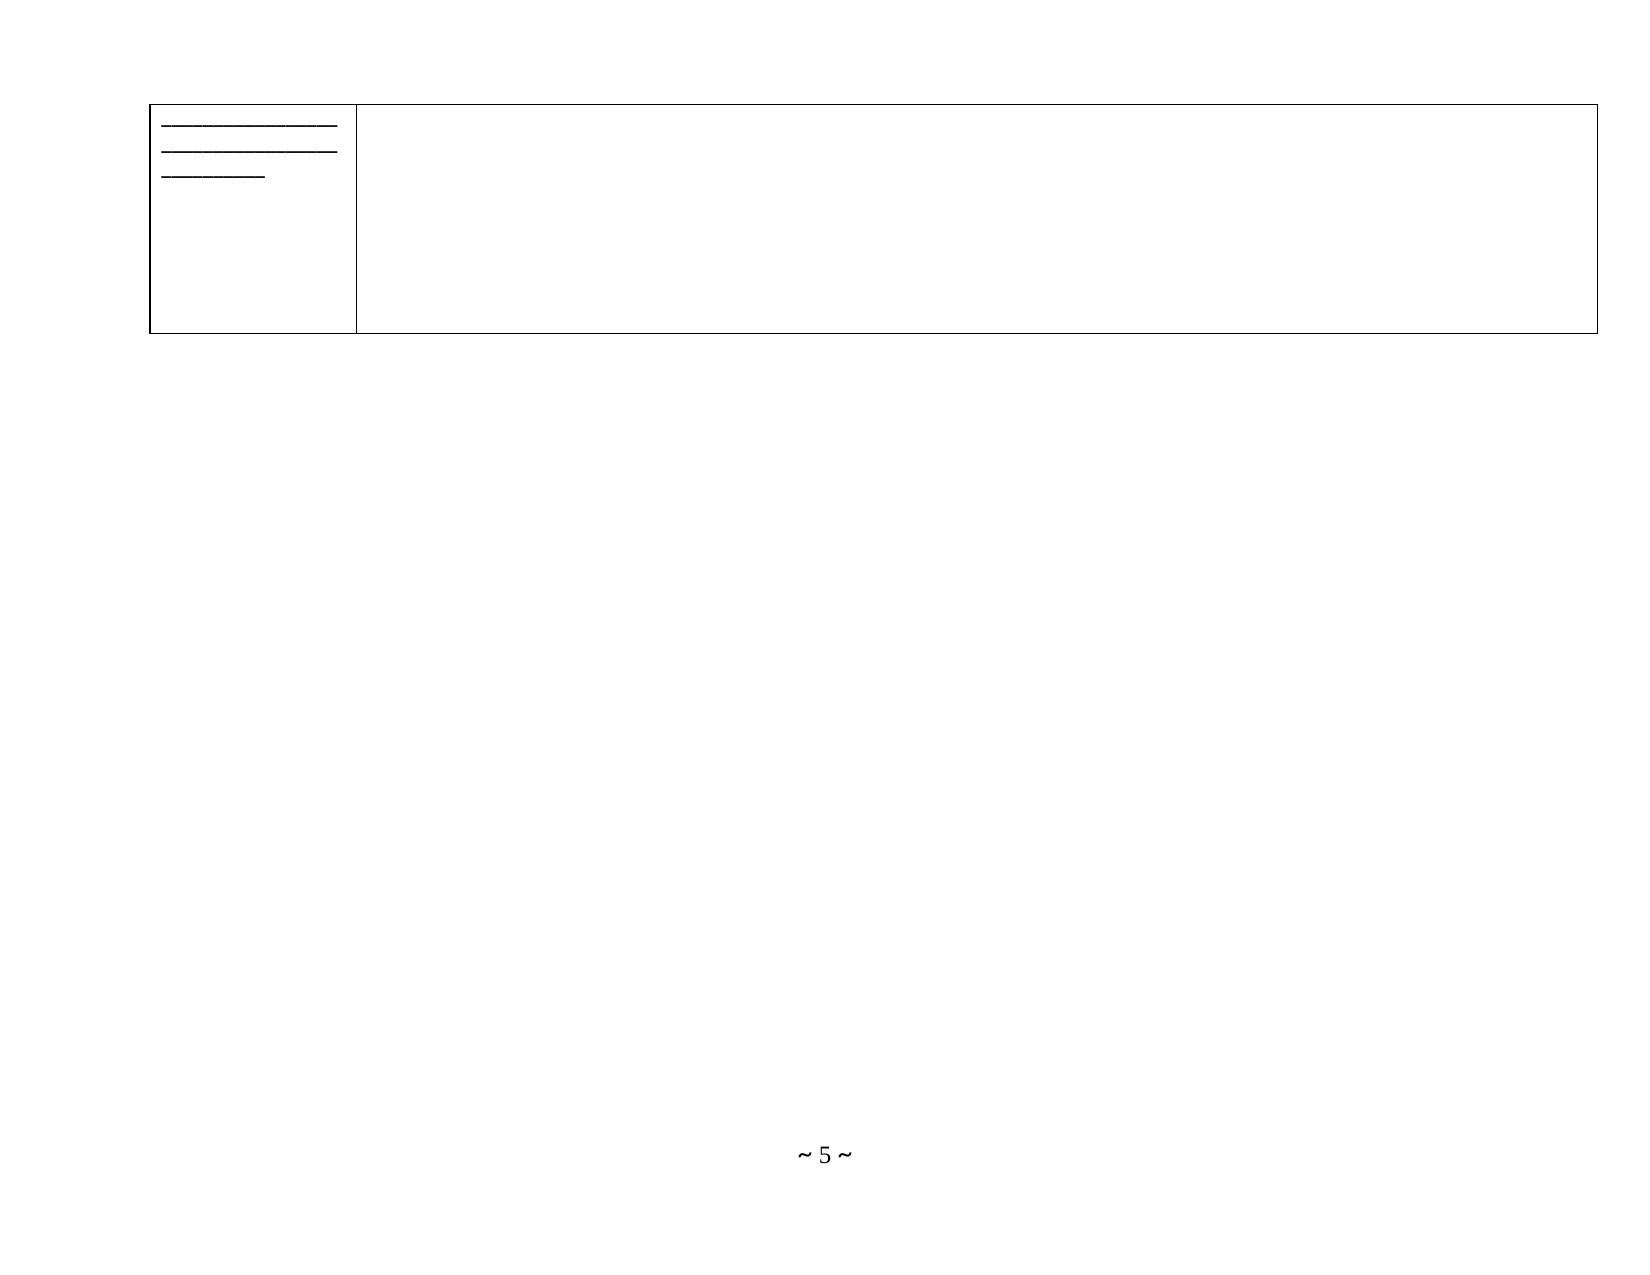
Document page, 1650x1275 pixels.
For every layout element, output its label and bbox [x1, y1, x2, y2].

table_cell [357, 105, 1597, 333]
table_cell [151, 105, 356, 333]
